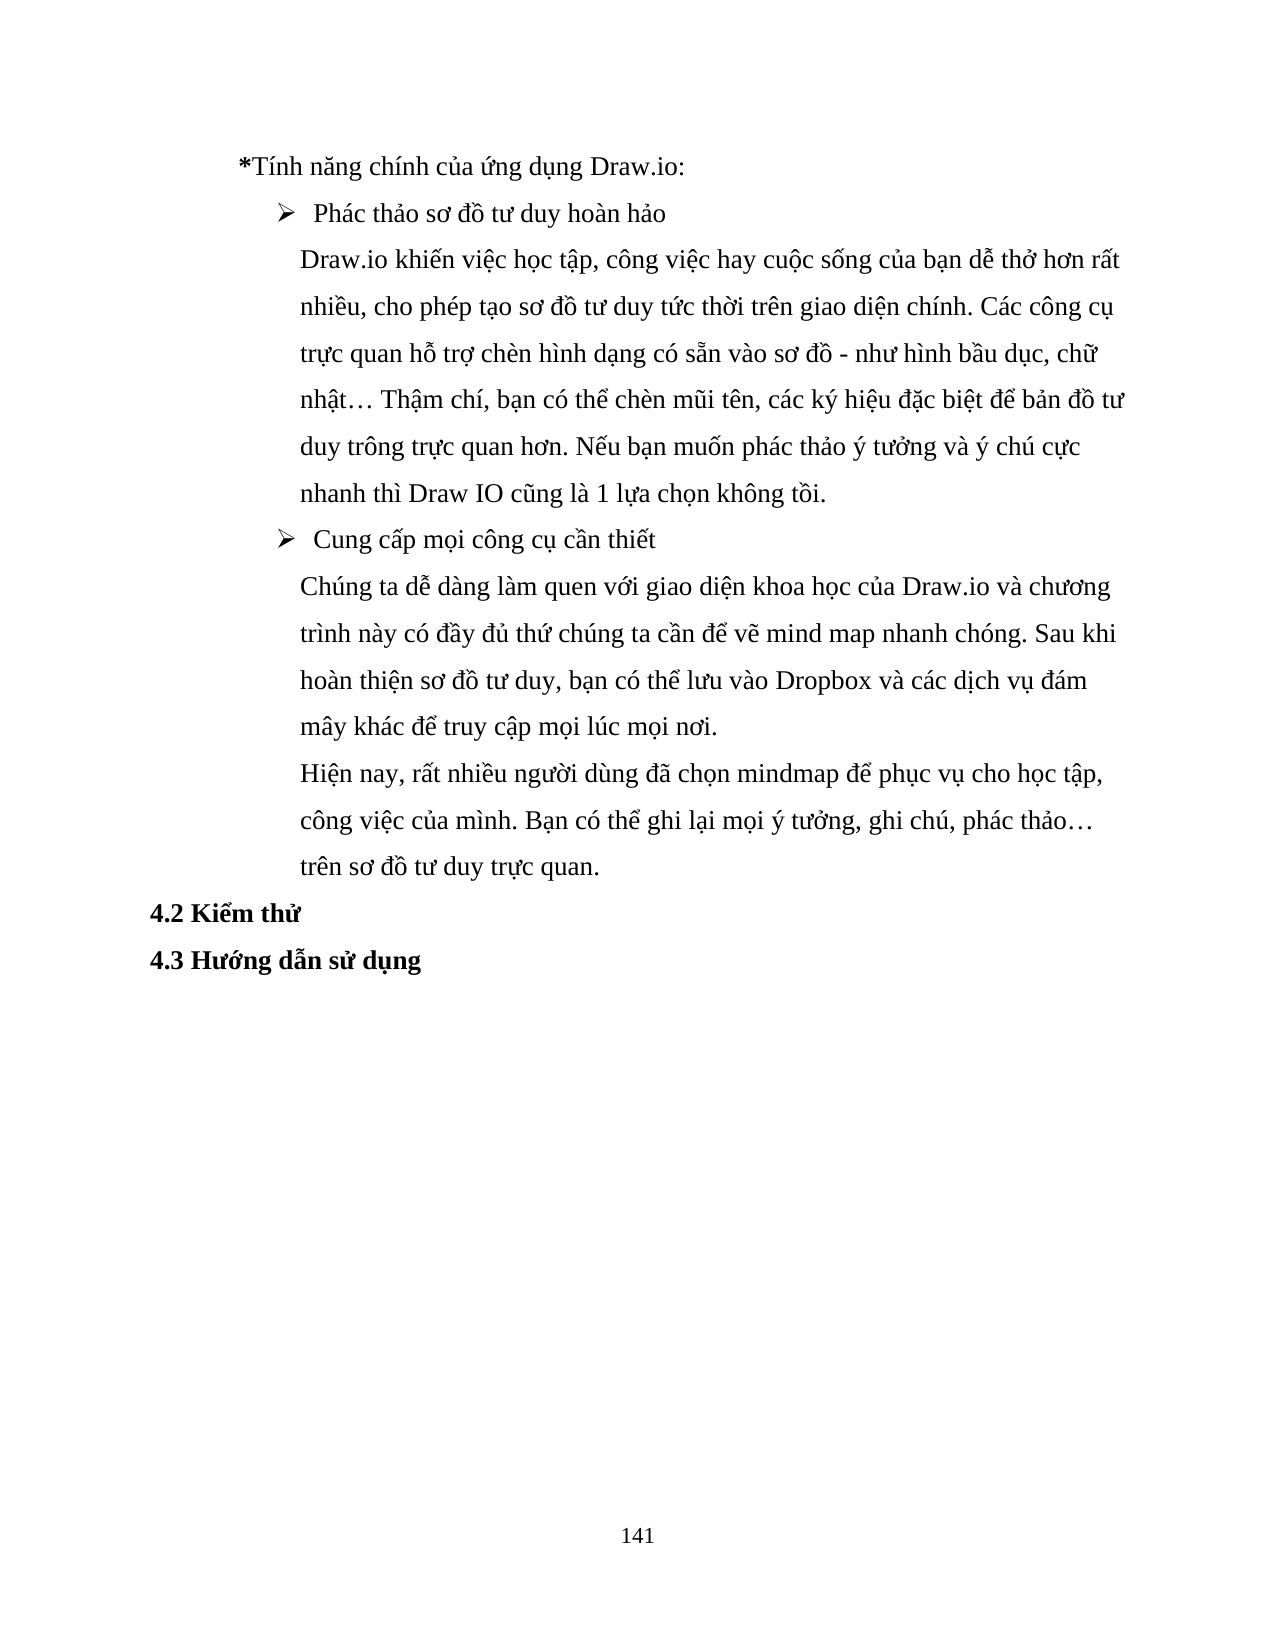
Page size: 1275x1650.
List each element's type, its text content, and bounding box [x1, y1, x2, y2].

text Chúng ta dễ dàng làm quen với giao diện khoa học của Draw.io và chương trình này có đầy đủ thứ chúng ta cần để vẽ mind map nhanh chóng. Sau khi hoàn thiện sơ đồ tư duy, bạn có thể lưu vào Dropbox và các dịch vụ đám mây khác để truy cập mọi lúc mọi nơi. [238, 570, 1125, 742]
subtitle 4.3 Hướng dẫn sử dụng [150, 944, 1125, 975]
list Cung cấp mọi công cụ cần thiết [276, 523, 1125, 555]
list Phác thảo sơ đồ tư duy hoàn hảo [276, 197, 1125, 228]
subtitle 4.2 Kiểm thử [150, 897, 1125, 928]
text *Tính năng chính của ứng dụng Draw.io: [238, 150, 1125, 181]
text Hiện nay, rất nhiều người dùng đã chọn mindmap để phục vụ cho học tập, công việc của mình. Bạn có thể ghi lại mọi ý tưởng, ghi chú, phác thảo… trên sơ đồ tư duy trực quan. [238, 757, 1125, 882]
text Draw.io khiến việc học tập, công việc hay cuộc sống của bạn dễ thở hơn rất nhiều, cho phép tạo sơ đồ tư duy tức thời trên giao diện chính. Các công cụ trực quan hỗ trợ chèn hình dạng có sẵn vào sơ đồ - như hình bầu dục, chữ nhật… Thậm chí, bạn có thể chèn mũi tên, các ký hiệu đặc biệt để bản đồ tư duy trông trực quan hơn. Nếu bạn muốn phác thảo ý tưởng và ý chú cực nhanh thì Draw IO cũng là 1 lựa chọn không tồi. [238, 243, 1125, 508]
